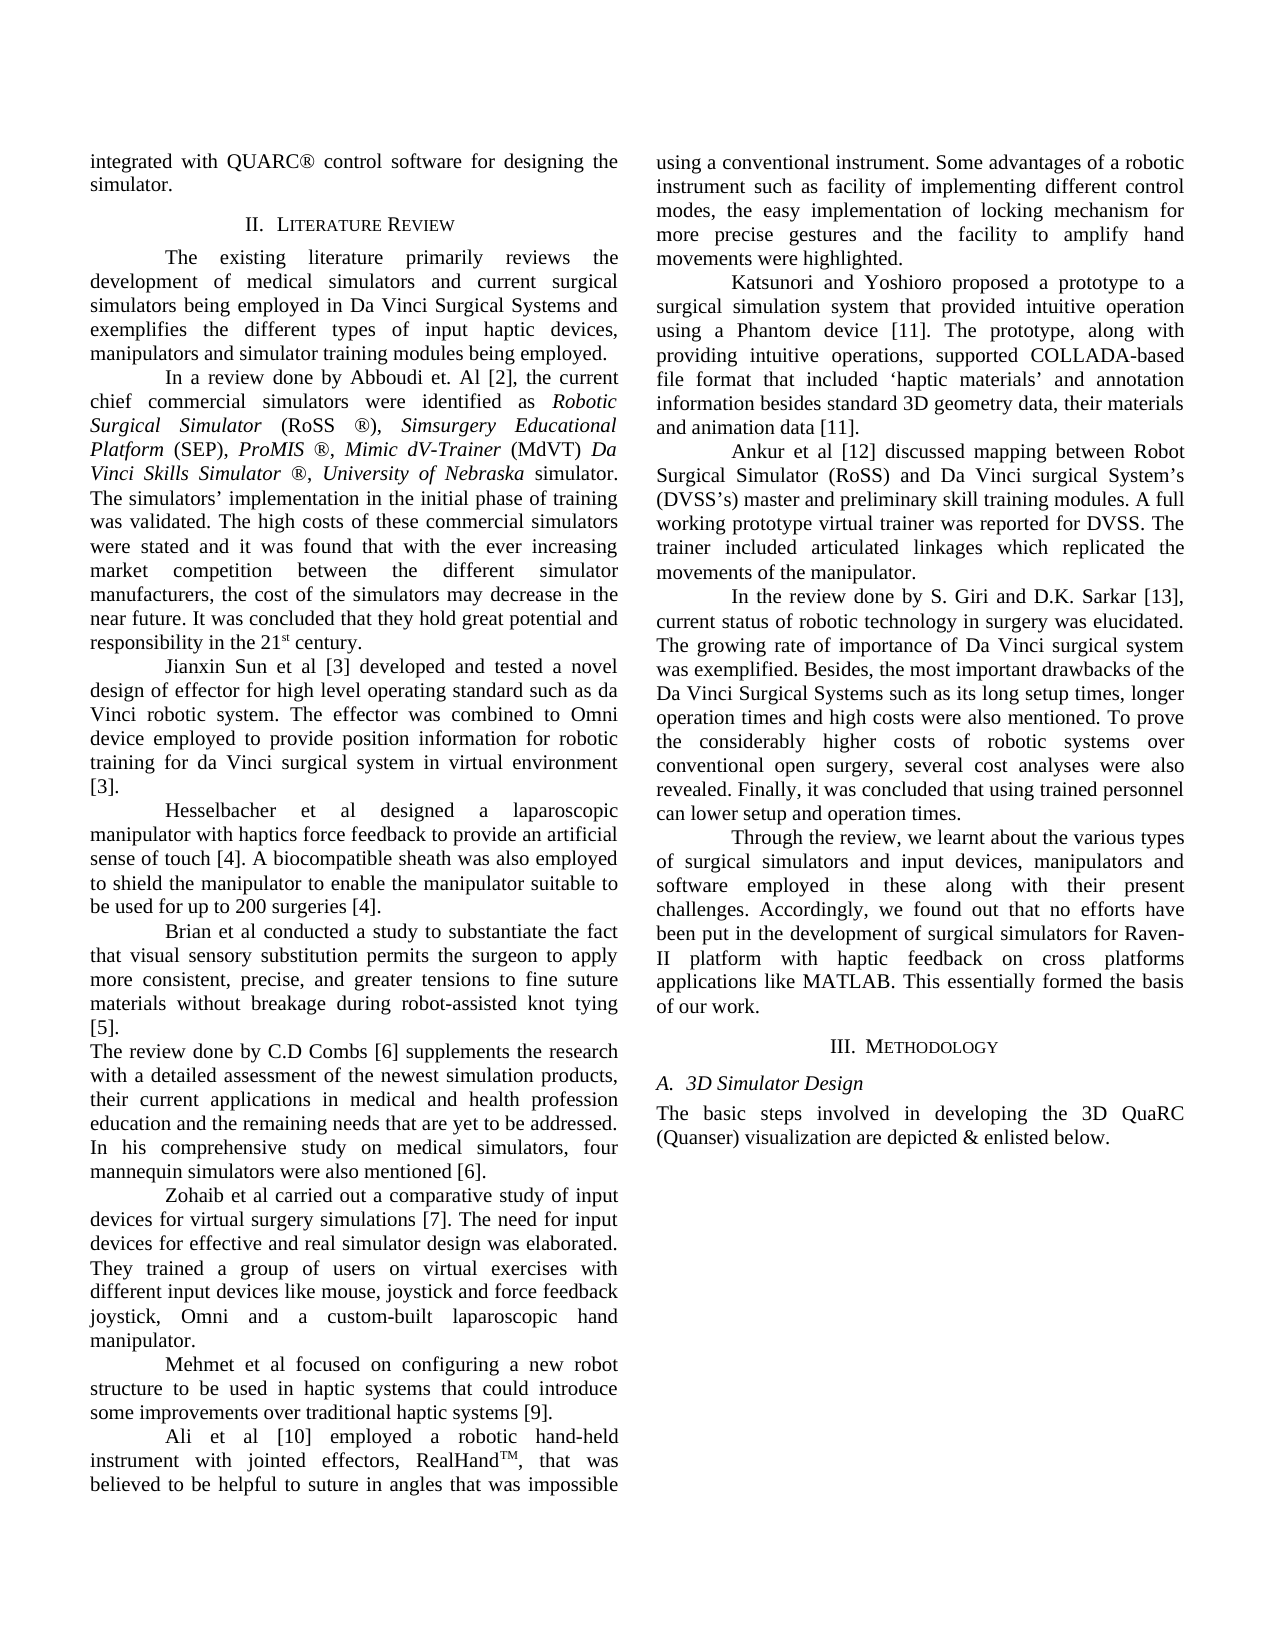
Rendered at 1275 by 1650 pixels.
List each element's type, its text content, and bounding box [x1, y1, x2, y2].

text Ali et al [10] employed a robotic hand-held instrument with jointed effectors, RealHandTM, that was believed to be helpful to suture in angles that was impossible using a conventional instrument. Some advantages of a robotic instrument such as facility of implementing different control modes, the easy implementation of locking mechanism for more precise gestures and the facility to amplify hand movements were highlighted. [90, 1424, 619, 1496]
subtitle Methodology [656, 1034, 1185, 1058]
text In a review done by Abboudi et. Al [2], the current chief commercial simulators were identified as Robotic Surgical Simulator (RoSS ®), Simsurgery Educational Platform (SEP), ProMIS ®, Mimic dV-Trainer (MdVT) Da Vinci Skills Simulator ®, University of Nebraska simulator. The simulators’ implementation in the initial phase of training was validated. The high costs of these commercial simulators were stated and it was found that with the ever increasing market competition between the different simulator manufacturers, the cost of the simulators may decrease in the near future. It was concluded that they hold great potential and responsibility in the 21st century. [90, 365, 619, 654]
text Hesselbacher et al designed a laparoscopic manipulator with haptics force feedback to provide an artificial sense of touch [4]. A biocompatible sheath was also employed to shield the manipulator to enable the manipulator suitable to be used for up to 200 surgeries [4]. [90, 798, 619, 918]
text The basic steps involved in developing the 3D QuaRC (Quanser) visualization are depicted & enlisted below. [656, 1101, 1185, 1149]
text Mehmet et al focused on configuring a new robot structure to be used in haptic systems that could introduce some improvements over traditional haptic systems [9]. [90, 1352, 619, 1424]
text The existing literature primarily reviews the development of medical simulators and current surgical simulators being employed in Da Vinci Surgical Systems and exemplifies the different types of input haptic devices, manipulators and simulator training modules being employed. [90, 245, 619, 365]
text Katsunori and Yoshioro proposed a prototype to a surgical simulation system that provided intuitive operation using a Phantom device [11]. The prototype, along with providing intuitive operations, supported COLLADA-based file format that included ‘haptic materials’ and annotation information besides standard 3D geometry data, their materials and animation data [11]. [656, 270, 1185, 439]
text In the review done by S. Giri and D.K. Sarkar [13], current status of robotic technology in surgery was elucidated. The growing rate of importance of Da Vinci surgical system was exemplified. Besides, the most important drawbacks of the Da Vinci Surgical Systems such as its long setup times, longer operation times and high costs were also mentioned. To prove the considerably higher costs of robotic systems over conventional open surgery, several cost analyses were also revealed. Finally, it was concluded that using trained personnel can lower setup and operation times. [656, 584, 1185, 825]
subtitle 3D Simulator Design [656, 1071, 1185, 1095]
text Ankur et al [12] discussed mapping between Robot Surgical Simulator (RoSS) and Da Vinci surgical System’s (DVSS’s) master and preliminary skill training modules. A full working prototype virtual trainer was reported for DVSS. The trainer included articulated linkages which replicated the movements of the manipulator. [656, 439, 1185, 584]
text Jianxin Sun et al [3] developed and tested a novel design of effector for high level operating standard such as da Vinci robotic system. The effector was combined to Omni device employed to provide position information for robotic training for da Vinci surgical system in virtual environment [3]. [90, 654, 619, 798]
text The review done by C.D Combs [6] supplements the research with a detailed assessment of the newest simulation products, their current applications in medical and health profession education and the remaining needs that are yet to be addressed. In his comprehensive study on medical simulators, four mannequin simulators were also mentioned [6]. [90, 1039, 619, 1183]
text Brian et al conducted a study to substantiate the fact that visual sensory substitution permits the surgeon to apply more consistent, precise, and greater tensions to fine suture materials without breakage during robot-assisted knot tying [5]. [90, 918, 619, 1039]
subtitle Literature Review [90, 212, 619, 236]
text Ali et al [10] employed a robotic hand-held instrument with jointed effectors, RealHandTM, that was believed to be helpful to suture in angles that was impossible using a conventional instrument. Some advantages of a robotic instrument such as facility of implementing different control modes, the easy implementation of locking mechanism for more precise gestures and the facility to amplify hand movements were highlighted. [656, 150, 1185, 270]
text Zohaib et al carried out a comparative study of input devices for virtual surgery simulations [7]. The need for input devices for effective and real simulator design was elaborated. They trained a group of users on virtual exercises with different input devices like mouse, joystick and force feedback joystick, Omni and a custom-built laparoscopic hand manipulator. [90, 1183, 619, 1352]
text Through the review, we learnt about the various types of surgical simulators and input devices, manipulators and software employed in these along with their present challenges. Accordingly, we found out that no efforts have been put in the development of surgical simulators for Raven-II platform with haptic feedback on cross platforms applications like MATLAB. This essentially formed the basis of our work. [656, 825, 1185, 1018]
